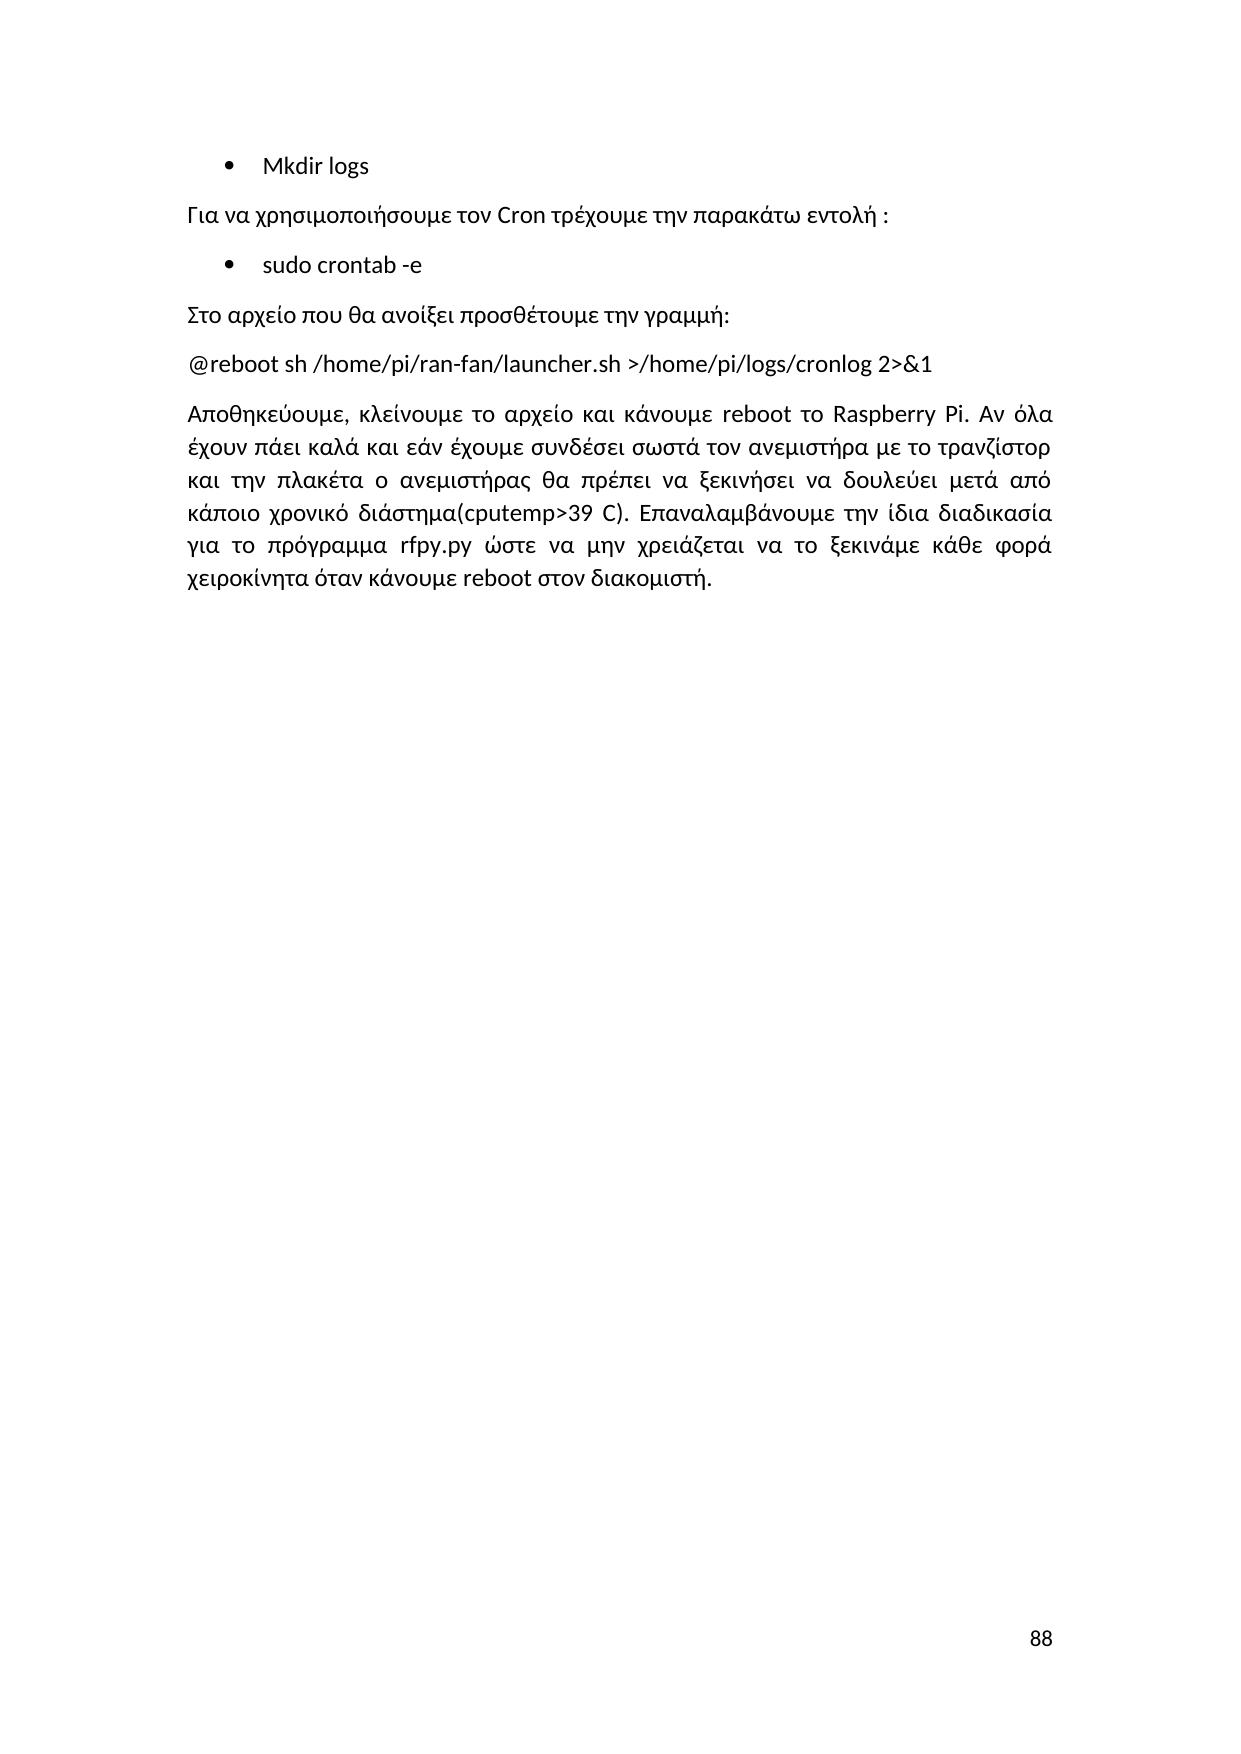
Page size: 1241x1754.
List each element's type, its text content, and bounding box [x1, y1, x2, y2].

text Αποθηκεύουμε, κλείνουμε το αρχείο και κάνουμε reboot το Raspberry Pi. Αν όλα έχουν πάει καλά και εάν έχουμε συνδέσει σωστά τον ανεμιστήρα με το τρανζίστορ και την πλακέτα ο ανεμιστήρας θα πρέπει να ξεκινήσει να δουλεύει μετά από κάποιο χρονικό διάστημα(cputemp>39 C). Επαναλαμβάνουμε την ίδια διαδικασία για το πρόγραμμα rfpy.py ώστε να μην χρειάζεται να το ξεκινάμε κάθε φορά χειροκίνητα όταν κάνουμε reboot στον διακομιστή. [187, 398, 1053, 593]
text Για να χρησιμοποιήσουμε τον Cron τρέχουμε την παρακάτω εντολή : [187, 199, 1053, 230]
list sudo crontab -e [225, 249, 1053, 280]
text @reboot sh /home/pi/ran-fan/launcher.sh >/home/pi/logs/cronlog 2>&1 [187, 348, 1053, 379]
text Στο αρχείο που θα ανοίξει προσθέτουμε την γραμμή: [187, 299, 1053, 329]
list Mkdir logs [225, 150, 1053, 181]
